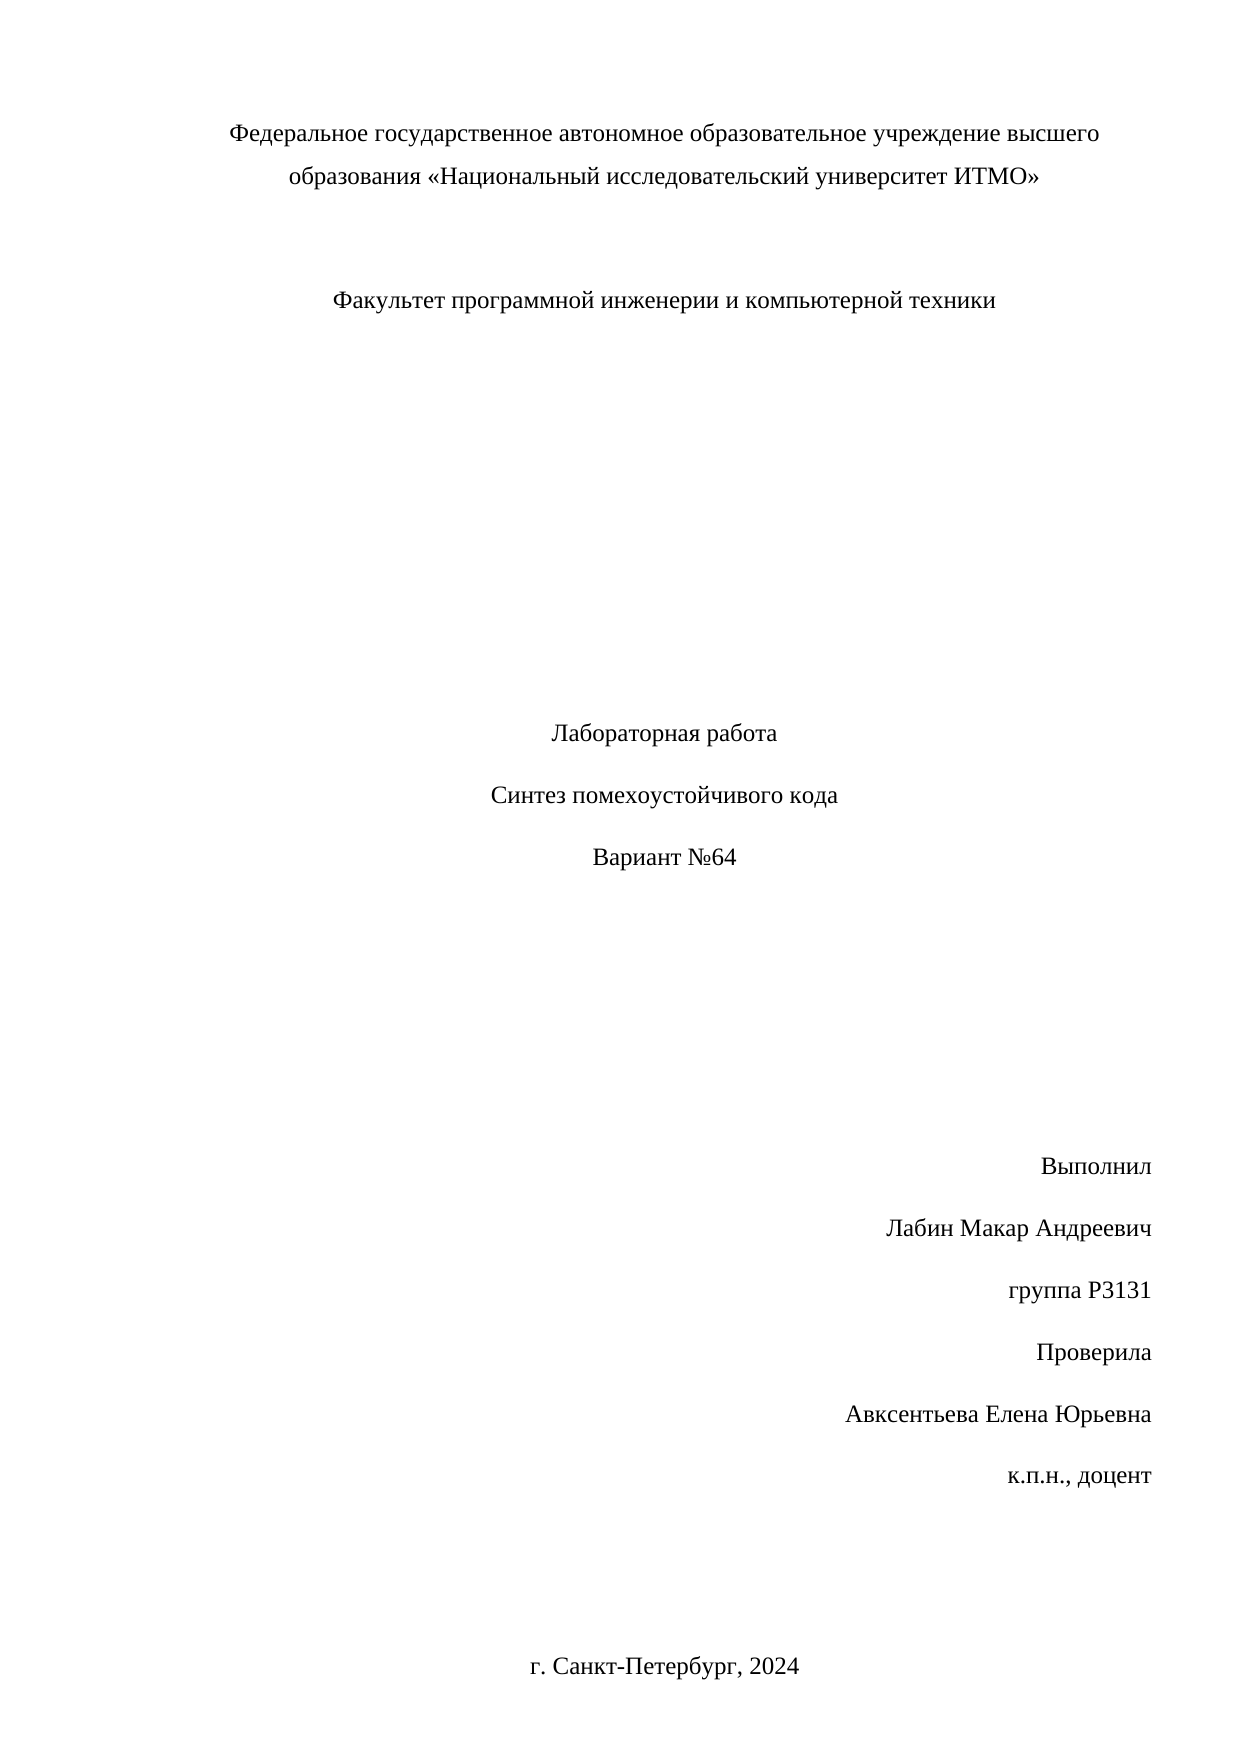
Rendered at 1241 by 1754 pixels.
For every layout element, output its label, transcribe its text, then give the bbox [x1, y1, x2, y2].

text Лабораторная работа [177, 718, 1152, 747]
text Синтез помехоустойчивого кода [177, 780, 1152, 809]
text группа P3131 [177, 1275, 1152, 1304]
text Факультет программной инженерии и компьютерной техники [177, 285, 1152, 314]
text Проверила [177, 1337, 1152, 1366]
text Вариант №64 [177, 842, 1152, 871]
text Авксентьева Елена Юрьевна [177, 1399, 1152, 1427]
text Лабин Макар Андреевич [177, 1213, 1152, 1242]
text к.п.н., доцент [177, 1461, 1152, 1489]
text Федеральное государственное автономное образовательное учреждение высшего образования «Национальный исследовательский университет ИТМО» [177, 118, 1152, 190]
text Выполнил [177, 1151, 1152, 1180]
